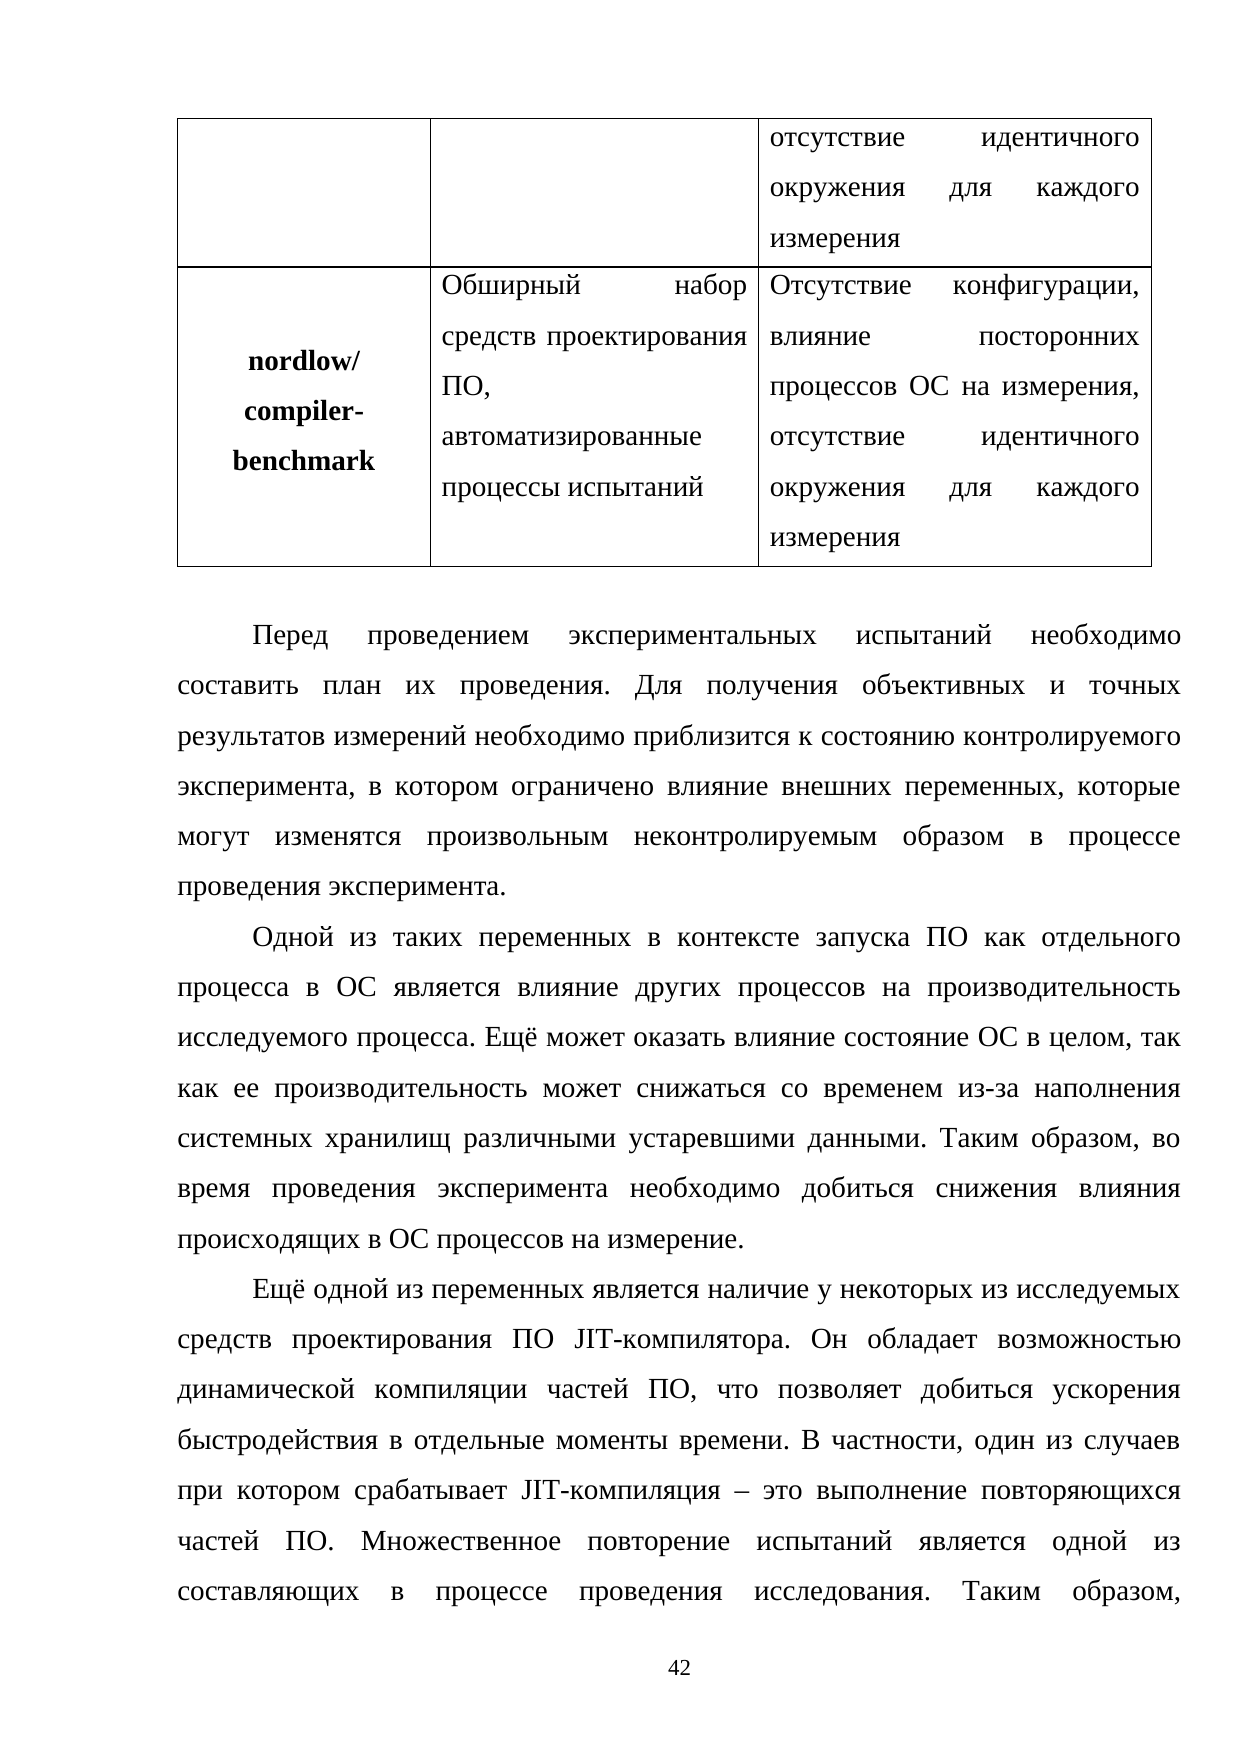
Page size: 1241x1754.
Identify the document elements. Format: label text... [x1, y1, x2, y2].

table_cell Отсутствие конфигурации, влияние посторонних процессов ОС на измерения, отсутствие идентичного окружения для каждого измерения [759, 268, 1151, 566]
text Одной из таких переменных в контексте запуска ПО как отдельного процесса в ОС является влияние других процессов на производительность исследуемого процесса. Ещё может оказать влияние состояние ОС в целом, так как ее производительность может снижаться со временем из-за наполнения системных хранилищ различными устаревшими данными. Таким образом, во время проведения эксперимента необходимо добиться снижения влияния происходящих в ОС процессов на измерение. [177, 919, 1182, 1254]
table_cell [178, 119, 430, 266]
text Перед проведением экспериментальных испытаний необходимо составить план их проведения. Для получения объективных и точных результатов измерений необходимо приблизится к состоянию контролируемого эксперимента, в котором ограничено влияние внешних переменных, которые могут изменятся произвольным неконтролируемым образом в процессе проведения эксперимента. [177, 617, 1182, 902]
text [177, 1271, 1182, 1606]
table_cell nordlow/ compiler-benchmark [178, 268, 430, 566]
table_cell Обширный набор средств проектирования ПО, автоматизированные процессы испытаний [431, 268, 758, 566]
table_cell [431, 119, 758, 266]
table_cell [759, 119, 1151, 266]
